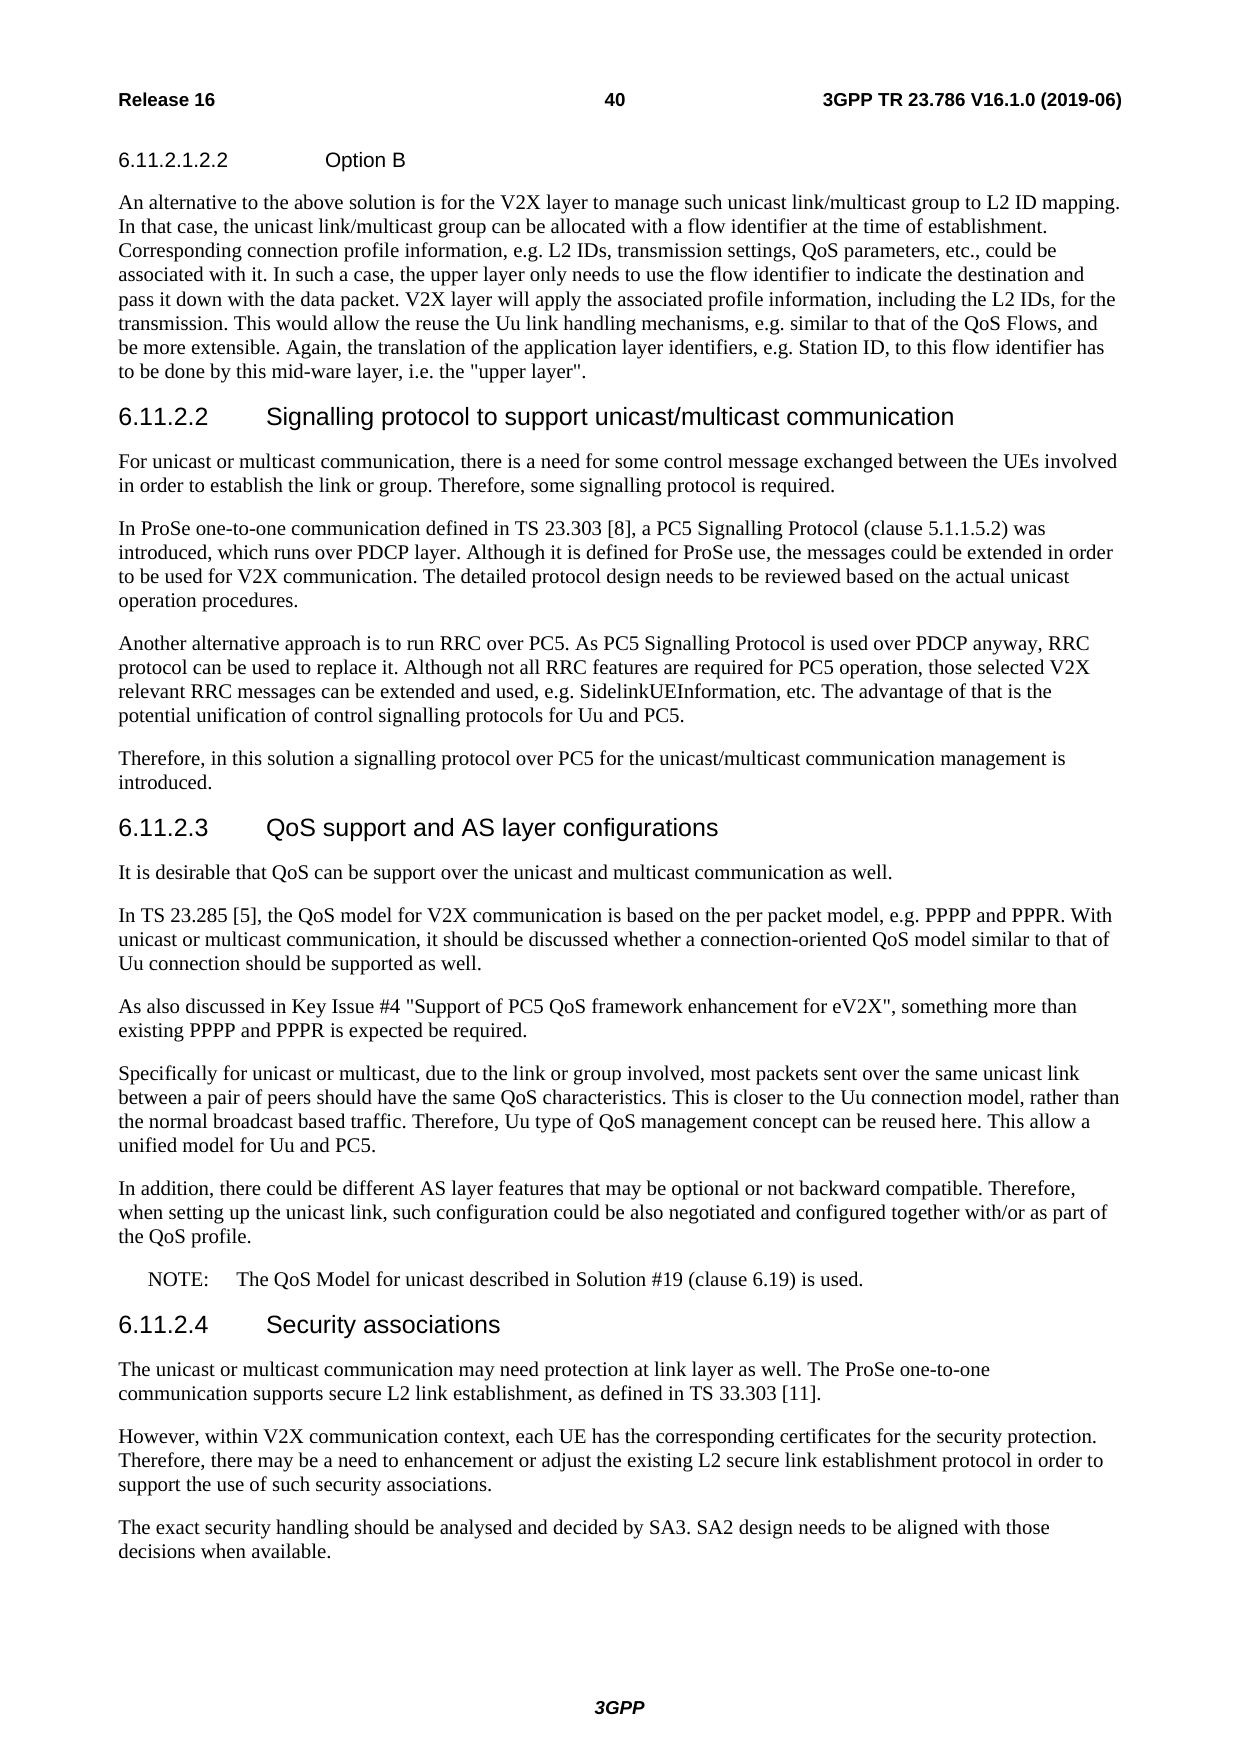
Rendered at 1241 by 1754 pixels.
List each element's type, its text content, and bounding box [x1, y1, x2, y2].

text In addition, there could be different AS layer features that may be optional or not backward compatible. Therefore, when setting up the unicast link, such configuration could be also negotiated and configured together with/or as part of the QoS profile. [118, 1176, 1122, 1248]
text NOTE: The QoS Model for unicast described in Solution #19 (clause 6.19) is used. [148, 1267, 1122, 1291]
text Therefore, in this solution a signalling protocol over PC5 for the unicast/multicast communication management is introduced. [118, 746, 1122, 794]
text Another alternative approach is to run RRC over PC5. As PC5 Signalling Protocol is used over PDCP anyway, RRC protocol can be used to replace it. Although not all RRC features are required for PC5 operation, those selected V2X relevant RRC messages can be extended and used, e.g. SidelinkUEInformation, etc. The advantage of that is the potential unification of control signalling protocols for Uu and PC5. [118, 631, 1122, 727]
text In ProSe one-to-one communication defined in TS 23.303 [8], a PC5 Signalling Protocol (clause 5.1.1.5.2) was introduced, which runs over PDCP layer. Although it is defined for ProSe use, the messages could be extended in order to be used for V2X communication. The detailed protocol design needs to be reviewed based on the actual unicast operation procedures. [118, 516, 1122, 612]
text Specifically for unicast or multicast, due to the link or group involved, most packets sent over the same unicast link between a pair of peers should have the same QoS characteristics. This is closer to the Uu connection model, rather than the normal broadcast based traffic. Therefore, Uu type of QoS management concept can be reused here. This allow a unified model for Uu and PC5. [118, 1061, 1122, 1157]
text An alternative to the above solution is for the V2X layer to manage such unicast link/multicast group to L2 ID mapping. In that case, the unicast link/multicast group can be allocated with a flow identifier at the time of establishment. Corresponding connection profile information, e.g. L2 IDs, transmission settings, QoS parameters, etc., could be associated with it. In such a case, the upper layer only needs to use the flow identifier to indicate the destination and pass it down with the data packet. V2X layer will apply the associated profile information, including the L2 IDs, for the transmission. This would allow the reuse the Uu link handling mechanisms, e.g. similar to that of the QoS Flows, and be more extensible. Again, the translation of the application layer identifiers, e.g. Station ID, to this flow identifier has to be done by this mid-ware layer, i.e. the "upper layer". [118, 190, 1122, 383]
subtitle 6.11.2.4 Security associations [118, 1309, 1122, 1338]
subtitle 6.11.2.2 Signalling protocol to support unicast/multicast communication [118, 401, 1122, 430]
text The unicast or multicast communication may need protection at link layer as well. The ProSe one-to-one communication supports secure L2 link establishment, as defined in TS 33.303 [11]. [118, 1357, 1122, 1405]
text For unicast or multicast communication, there is a need for some control message exchanged between the UEs involved in order to establish the link or group. Therefore, some signalling protocol is required. [118, 449, 1122, 497]
subtitle 6.11.2.3 QoS support and AS layer configurations [118, 813, 1122, 841]
text However, within V2X communication context, each UE has the corresponding certificates for the security protection. Therefore, there may be a need to enhancement or adjust the existing L2 secure link establishment protocol in order to support the use of such security associations. [118, 1424, 1122, 1496]
text It is desirable that QoS can be support over the unicast and multicast communication as well. [118, 860, 1122, 884]
text As also discussed in Key Issue #4 "Support of PC5 QoS framework enhancement for eV2X", something more than existing PPPP and PPPR is expected be required. [118, 994, 1122, 1042]
text In TS 23.285 [5], the QoS model for V2X communication is based on the per packet model, e.g. PPPP and PPPR. With unicast or multicast communication, it should be discussed whether a connection-oriented QoS model similar to that of Uu connection should be supported as well. [118, 903, 1122, 975]
text 6.11.2.1.2.2 Option B [118, 147, 1122, 171]
text The exact security handling should be analysed and decided by SA3. SA2 design needs to be aligned with those decisions when available. [118, 1515, 1122, 1563]
